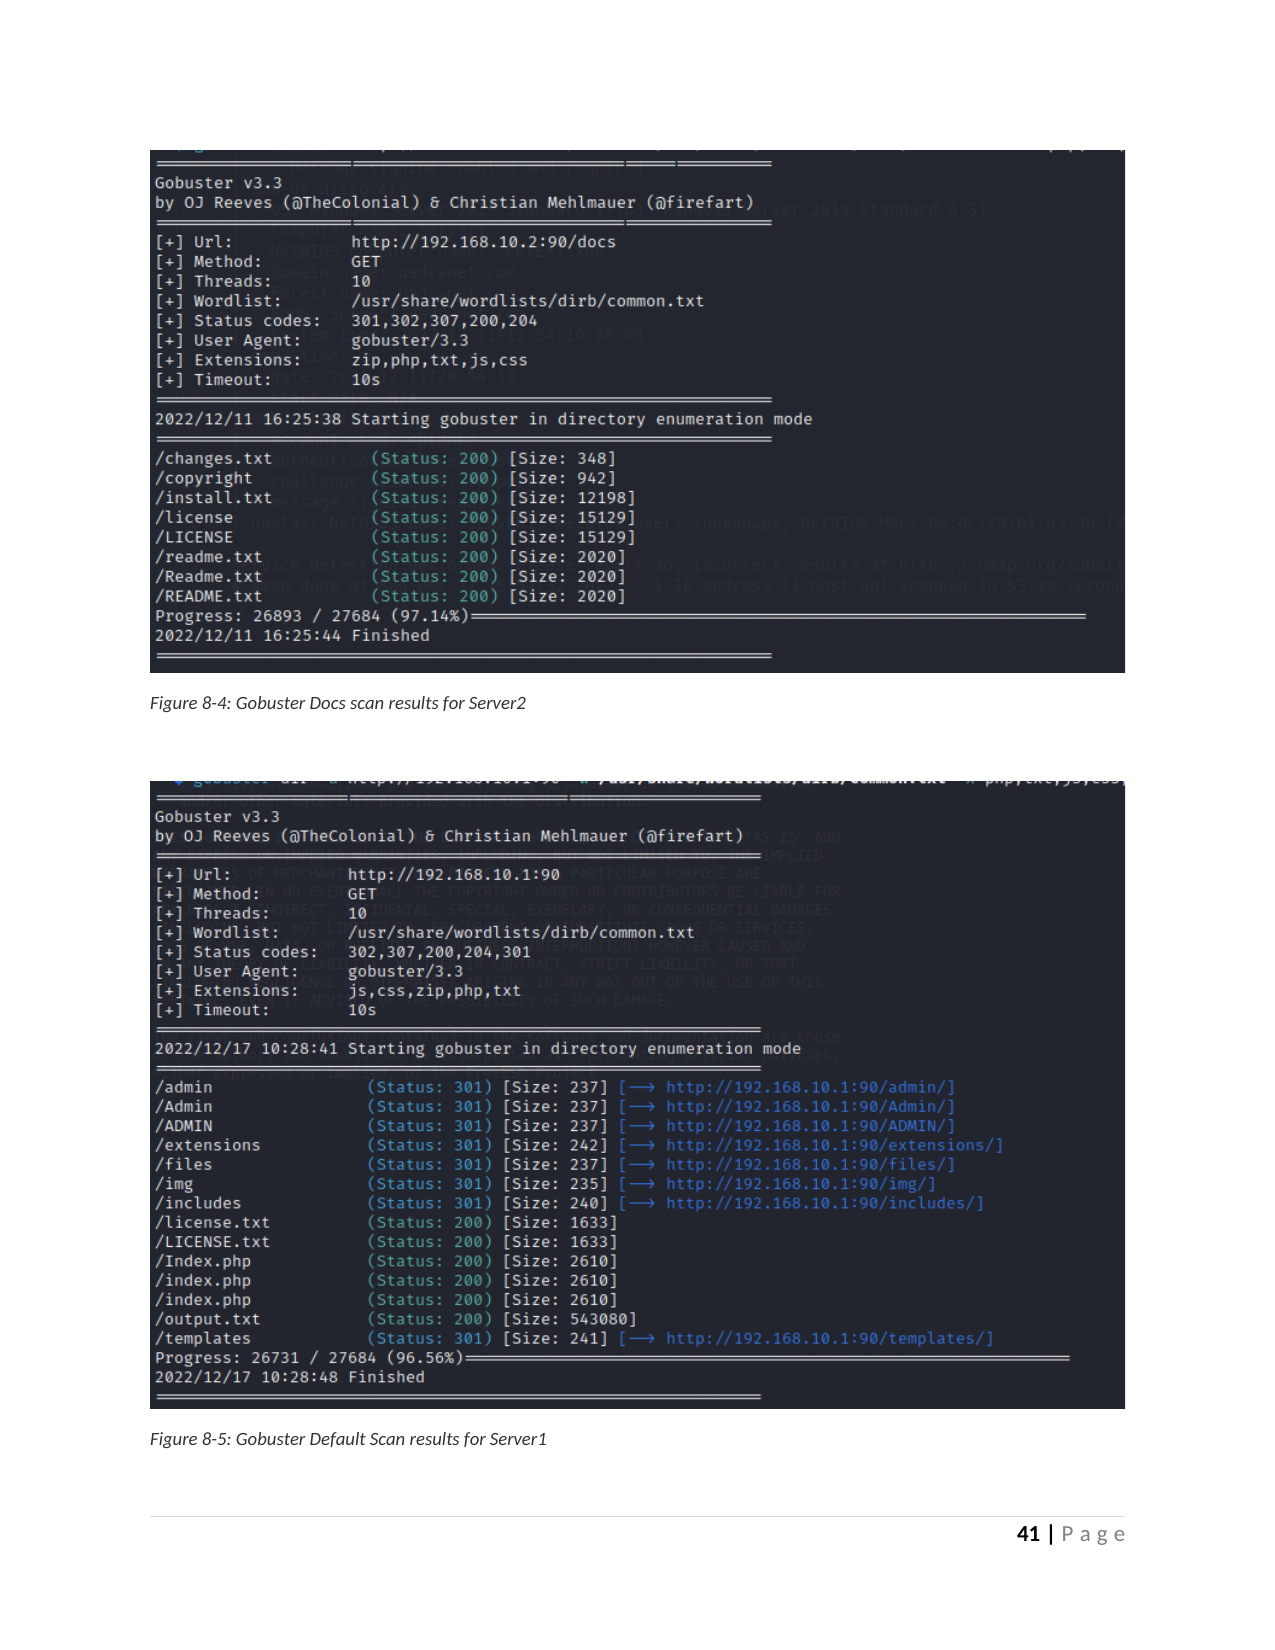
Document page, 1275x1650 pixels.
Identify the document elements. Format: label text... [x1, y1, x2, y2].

picture [150, 781, 1125, 1409]
text Figure 8-5: Gobuster Default Scan results for Server1 [150, 1427, 1125, 1450]
text Figure 8-4: Gobuster Docs scan results for Server2 [150, 691, 1125, 714]
picture [150, 150, 1125, 673]
